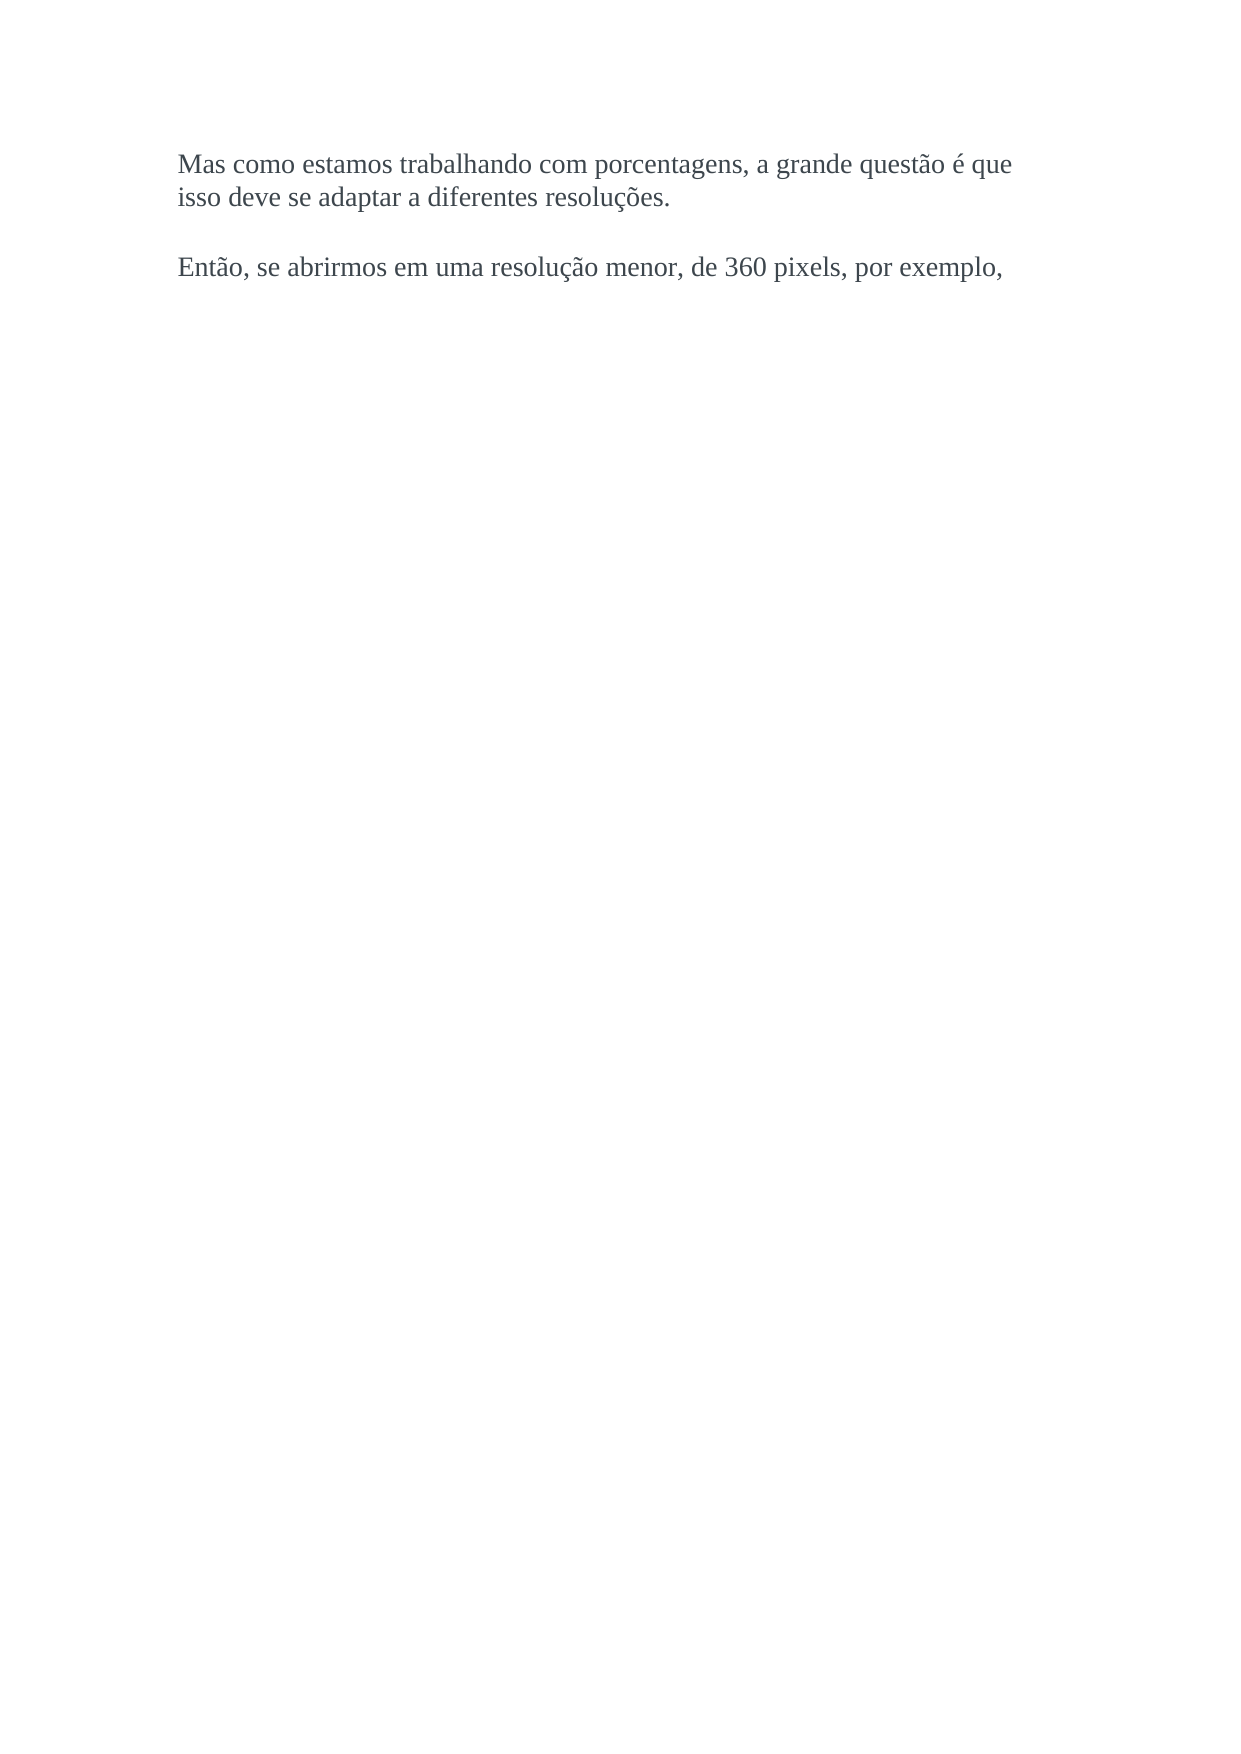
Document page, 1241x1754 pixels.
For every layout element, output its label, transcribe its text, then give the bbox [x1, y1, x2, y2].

text Então, se abrirmos em uma resolução menor, de 360 pixels, por exemplo, [177, 250, 1063, 282]
text Mas como estamos trabalhando com porcentagens, a grande questão é que isso deve se adaptar a diferentes resoluções. [177, 148, 1063, 212]
